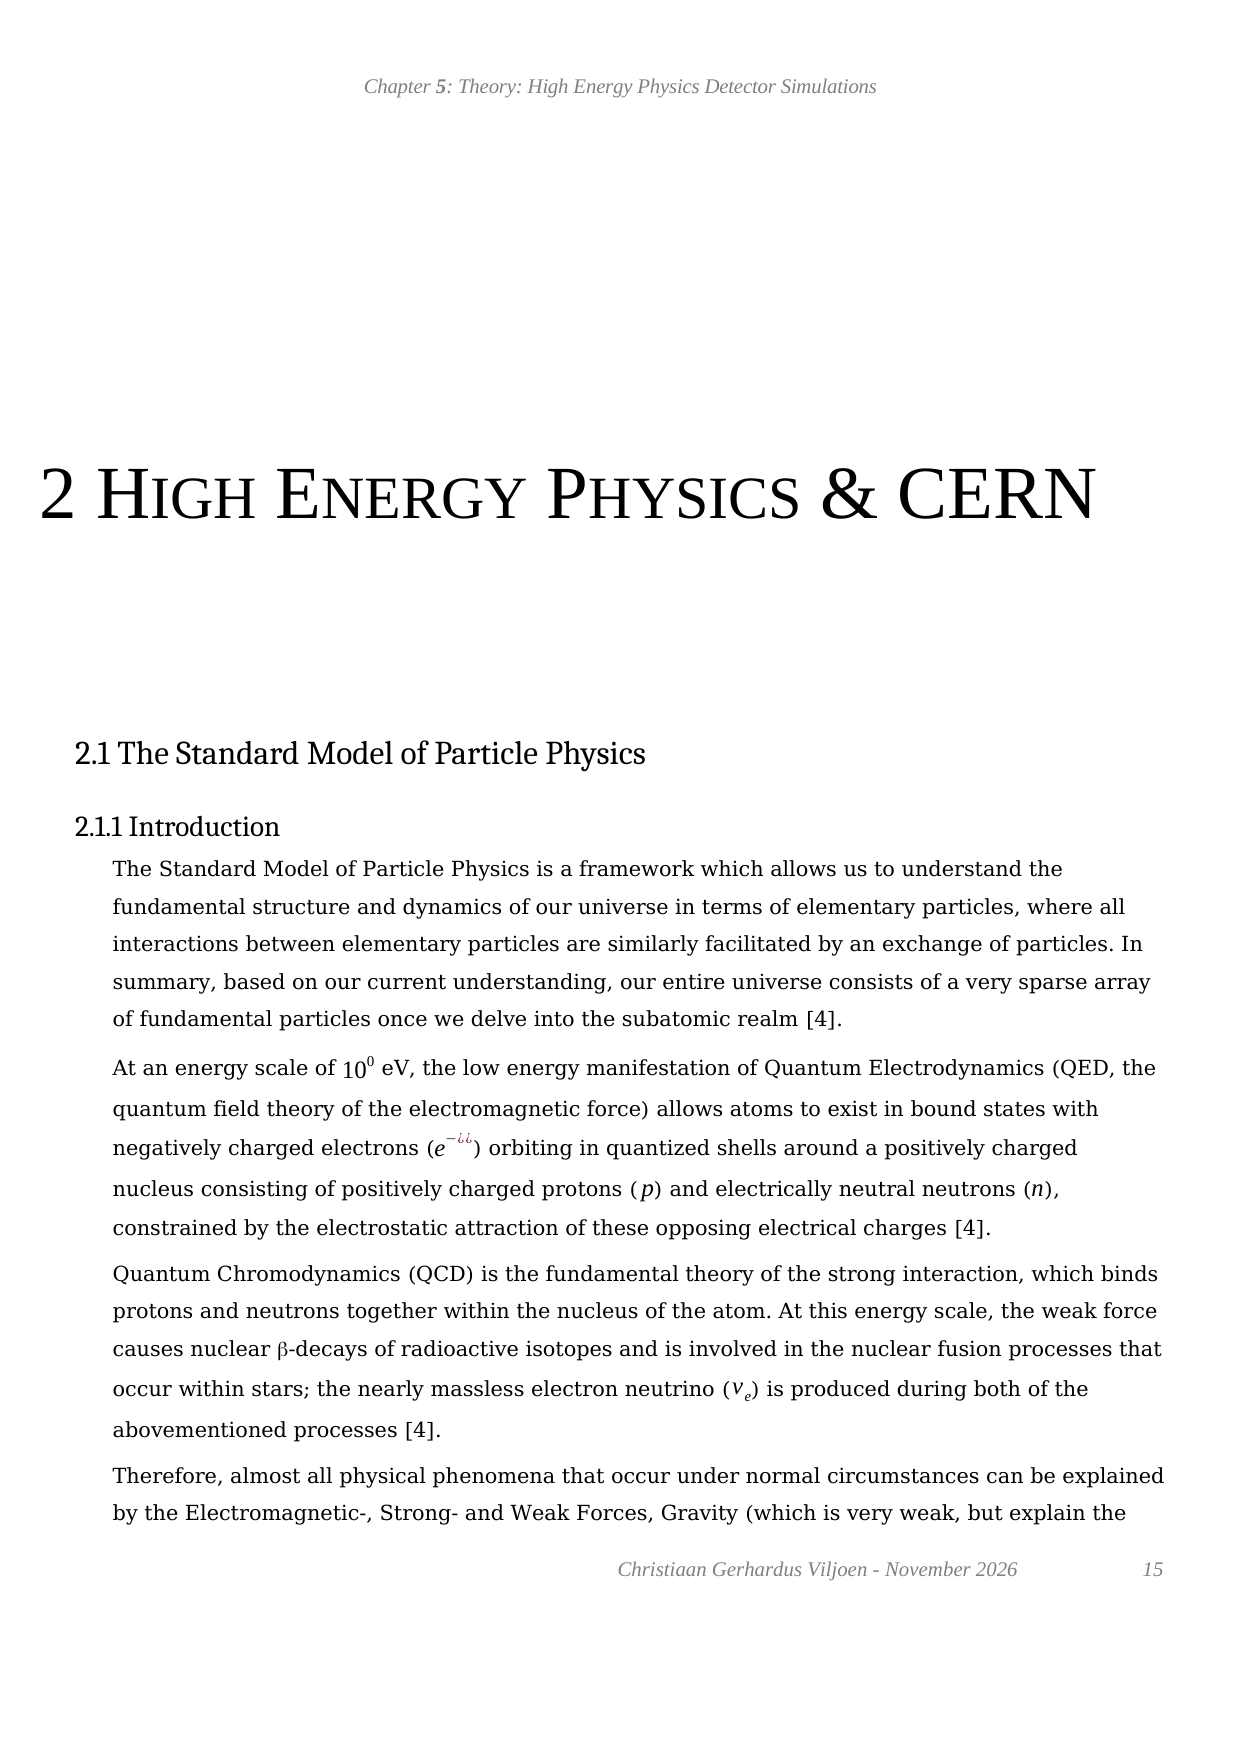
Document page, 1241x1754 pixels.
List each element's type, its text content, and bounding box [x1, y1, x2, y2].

subtitle High Energy Physics & CERN [39, 448, 1165, 534]
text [112, 1463, 1165, 1525]
text At an energy scale of eV, the low energy manifestation of Quantum Electrodynamics (QED, the quantum field theory of the electromagnetic force) allows atoms to exist in bound states with negatively charged electrons () orbiting in quantized shells around a positively charged nucleus consisting of positively charged protons () and electrically neutral neutrons (), constrained by the electrostatic attraction of these opposing electrical charges. [112, 1052, 1165, 1239]
text Quantum Chromodynamics (QCD) is the fundamental theory of the strong interaction, which binds protons and neutrons together within the nucleus of the atom. At this energy scale, the weak force causes nuclear -decays of radioactive isotopes and is involved in the nuclear fusion processes that occur within stars; the nearly massless electron neutrino () is produced during both of the abovementioned processes. [112, 1260, 1165, 1442]
text The Standard Model of Particle Physics is a framework which allows us to understand the fundamental structure and dynamics of our universe in terms of elementary particles, where all interactions between elementary particles are similarly facilitated by an exchange of particles. In summary, based on our current understanding, our entire universe consists of a very sparse array of fundamental particles once we delve into the subatomic realm . [112, 856, 1165, 1031]
subtitle Introduction [75, 810, 1165, 843]
subtitle The Standard Model of Particle Physics [75, 734, 1165, 772]
